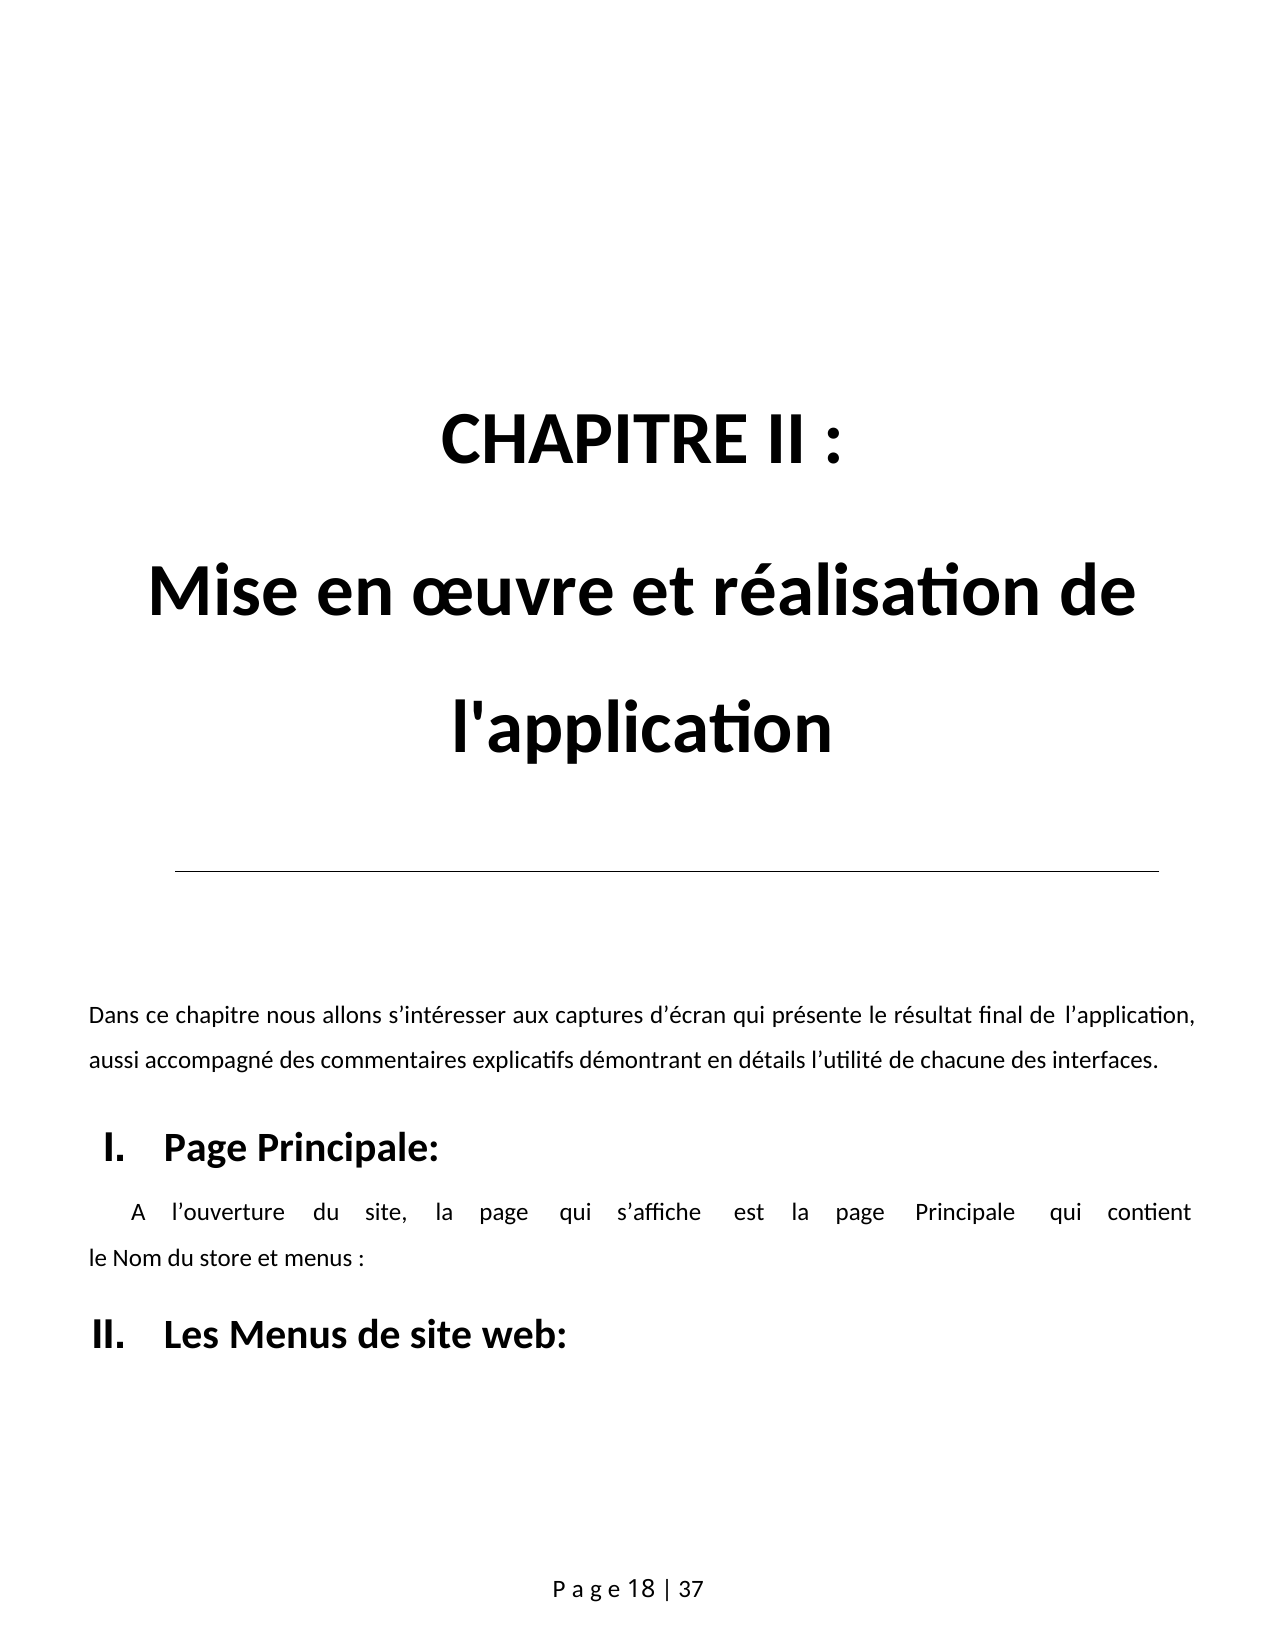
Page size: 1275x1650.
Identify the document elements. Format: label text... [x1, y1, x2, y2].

subtitle Page Principale: [103, 1121, 1258, 1172]
text Dans ce chapitre nous allons s’intéresser aux captures d’écran qui présente le résultat final de l’application, aussi accompagné des commentaires explicatifs démontrant en détails l’utilité de chacune des interfaces. [89, 999, 1195, 1075]
subtitle CHAPITRE II : [107, 391, 1178, 483]
text A l’ouverture du site, la page qui s’affiche est la page Principale qui contient le Nom du store et menus : [89, 1196, 1196, 1272]
text Mise en œuvre et réalisation de l'application [107, 542, 1177, 771]
subtitle Les Menus de site web: [91, 1308, 1258, 1359]
